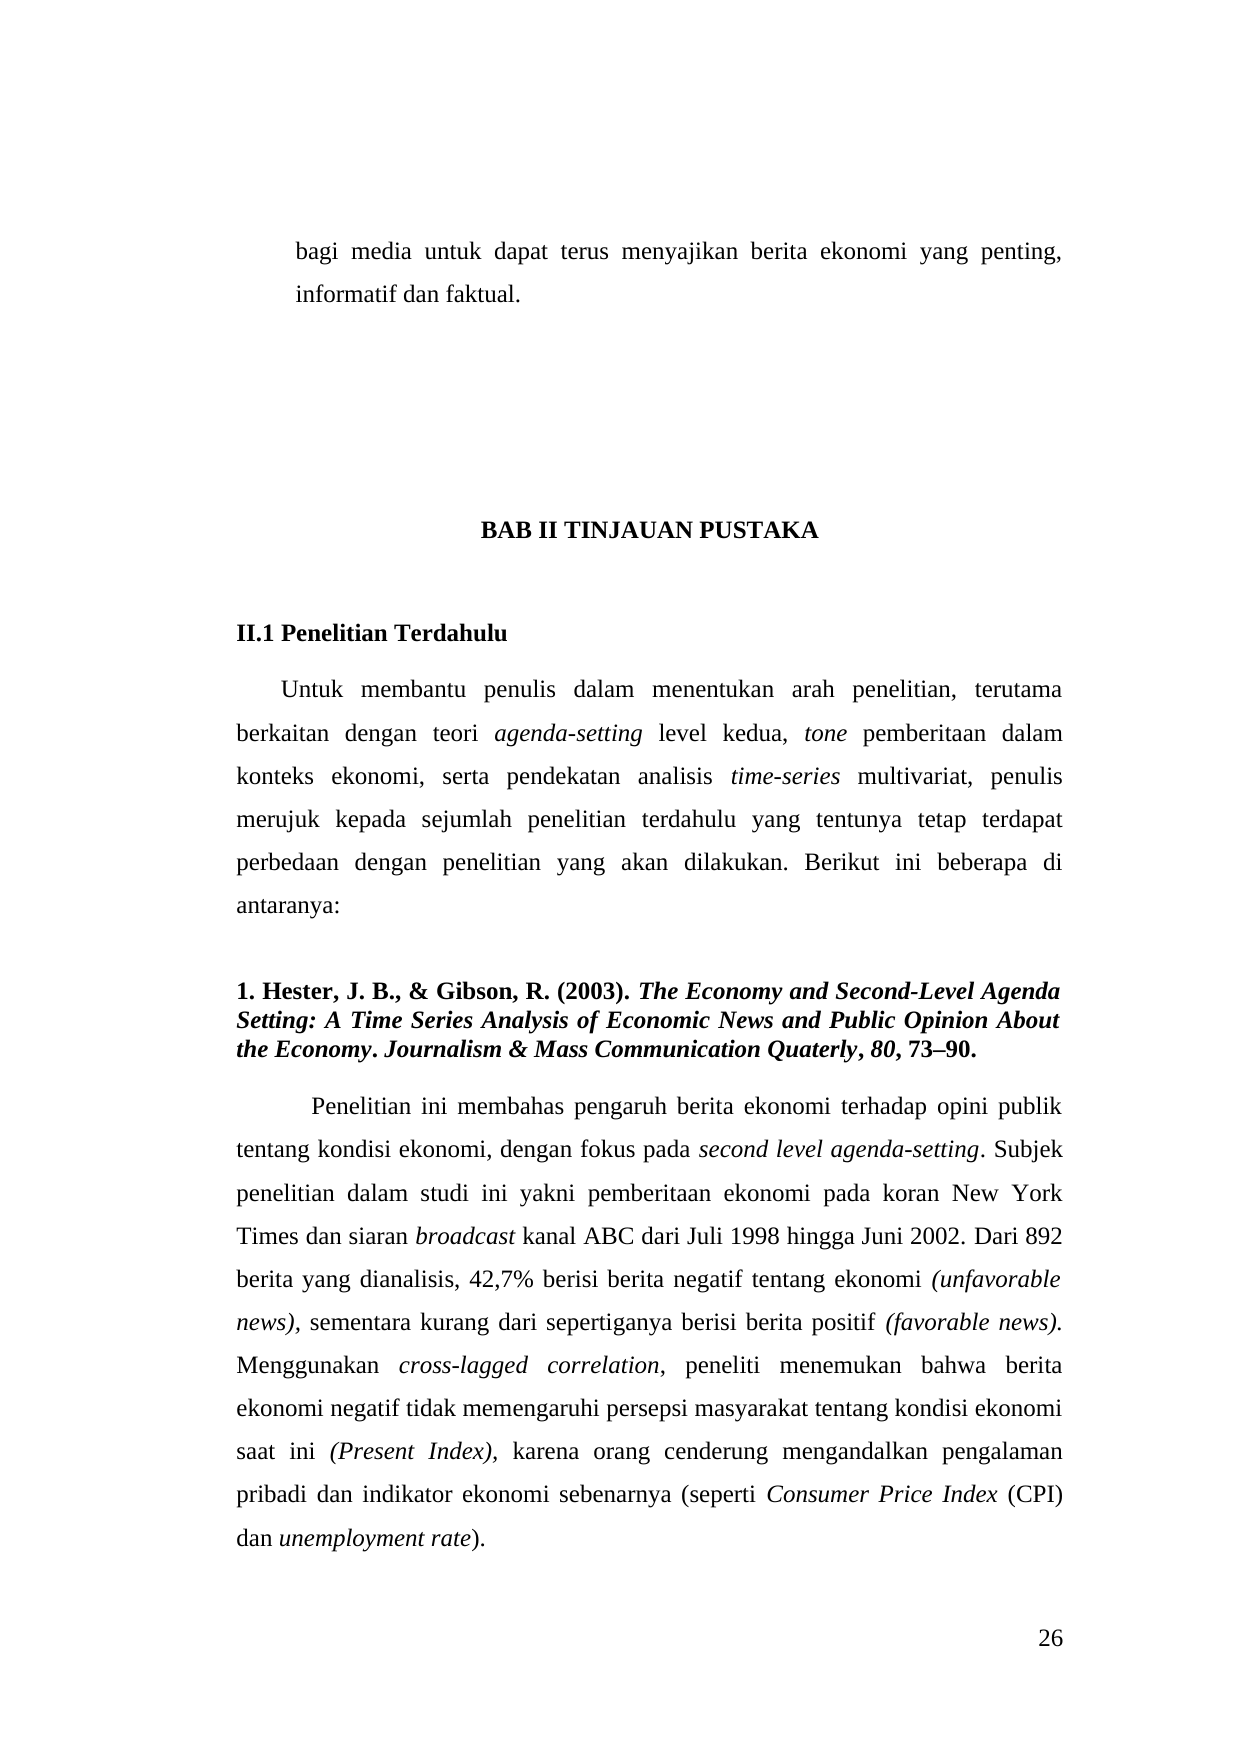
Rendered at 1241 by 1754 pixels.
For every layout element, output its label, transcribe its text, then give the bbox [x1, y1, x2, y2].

subtitle Penelitian Terdahulu [236, 618, 1063, 647]
text Penelitian ini membahas pengaruh berita ekonomi terhadap opini publik tentang kondisi ekonomi, dengan fokus pada second level agenda-setting. Subjek penelitian dalam studi ini yakni pemberitaan ekonomi pada koran New York Times dan siaran broadcast kanal ABC dari Juli 1998 hingga Juni 2002. Dari 892 berita yang dianalisis, 42,7% berisi berita negatif tentang ekonomi (unfavorable news), sementara kurang dari sepertiganya berisi berita positif (favorable news). Menggunakan cross-lagged correlation, peneliti menemukan bahwa berita ekonomi negatif tidak memengaruhi persepsi masyarakat tentang kondisi ekonomi saat ini (Present Index), karena orang cenderung mengandalkan pengalaman pribadi dan indikator ekonomi sebenarnya (seperti Consumer Price Index (CPI) dan unemployment rate). [236, 1091, 1063, 1551]
text Untuk membantu penulis dalam menentukan arah penelitian, terutama berkaitan dengan teori agenda-setting level kedua, tone pemberitaan dalam konteks ekonomi, serta pendekatan analisis time-series multivariat, penulis merujuk kepada sejumlah penelitian terdahulu yang tentunya tetap terdapat perbedaan dengan penelitian yang akan dilakukan. Berikut ini beberapa di antaranya: [236, 674, 1063, 919]
text 1. Hester, J. B., & Gibson, R. (2003). The Economy and Second-Level Agenda Setting: A Time Series Analysis of Economic News and Public Opinion About the Economy. Journalism & Mass Communication Quaterly, 80, 73–90. [236, 976, 1063, 1063]
subtitle TINJAUAN PUSTAKA [236, 515, 1063, 543]
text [295, 236, 1063, 308]
